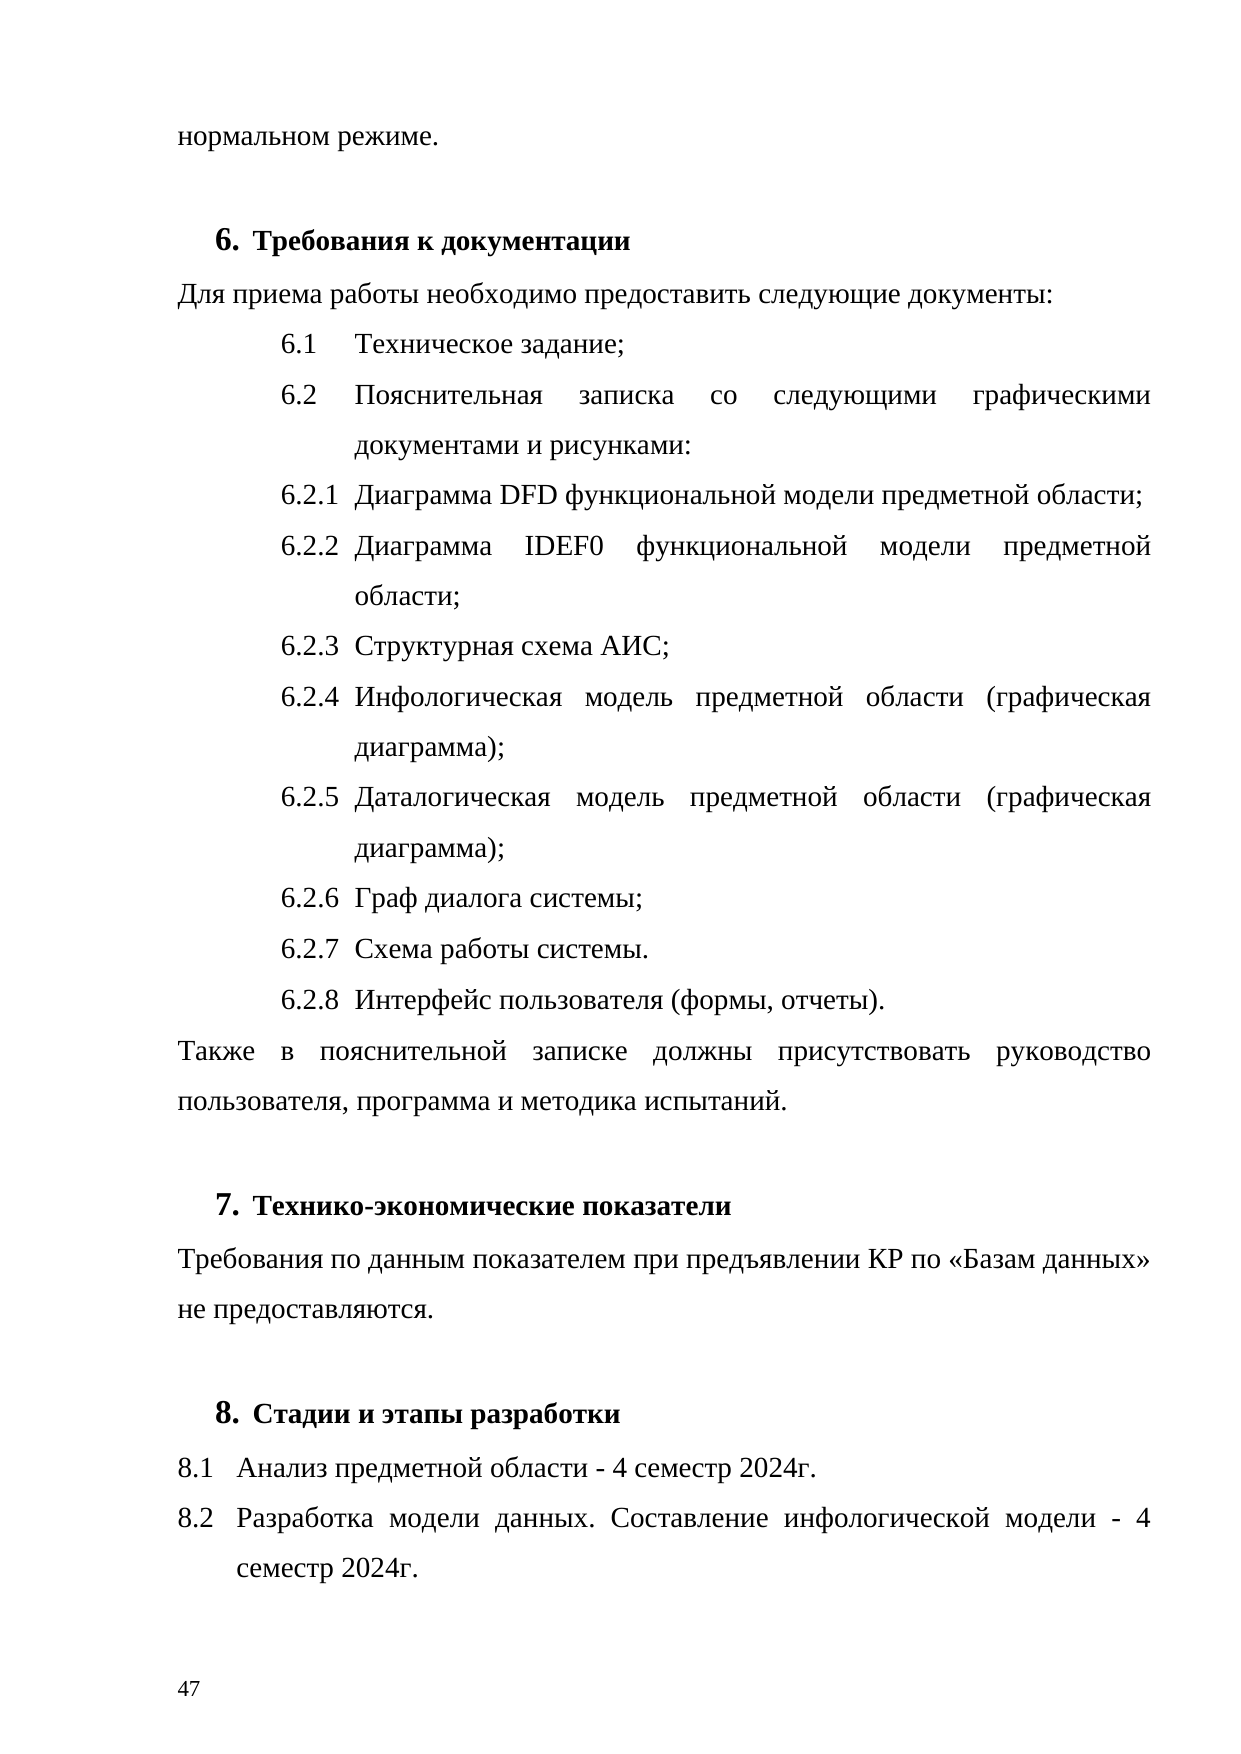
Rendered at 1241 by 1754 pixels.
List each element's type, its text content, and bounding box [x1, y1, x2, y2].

list Для приема работы необходимо предоставить следующие документы: [177, 276, 1152, 310]
list Требования к документации [215, 219, 1152, 257]
list Диаграмма DFD функциональной модели предметной области; [281, 477, 1152, 511]
list Техническое задание; [281, 327, 1152, 360]
list ﻿﻿Граф диалога системы; [281, 880, 1152, 914]
list Технико-экономические показатели [215, 1184, 1152, 1222]
list Пояснительная записка со следующими графическими документами и рисунками: [281, 377, 1152, 461]
list ﻿Схема работы системы. [281, 931, 1152, 965]
list Анализ предметной области - 4 семестр 2024г. [177, 1450, 1152, 1483]
list Инфологическая модель предметной области (графическая диаграмма); [281, 679, 1152, 763]
list Даталогическая модель предметной области (графическая диаграмма); [281, 779, 1152, 863]
list Структурная схема АИС; [281, 628, 1152, 662]
list Стадии и этапы разработки [215, 1392, 1152, 1431]
list Разработка модели данных. Составление инфологической модели - 4 семестр 2024г. [177, 1500, 1152, 1584]
text Требования по данным показателем при предъявлении КР по «Базам данных» не предоставляются. [177, 1241, 1152, 1325]
list Также в пояснительной записке должны присутствовать руководство пользователя, программа и методика испытаний. [177, 1033, 1152, 1117]
list Интерфейс пользователя (формы, отчеты). [281, 982, 1152, 1016]
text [177, 118, 1152, 152]
list Диаграмма IDEF0 функциональной модели предметной области; [281, 528, 1152, 612]
